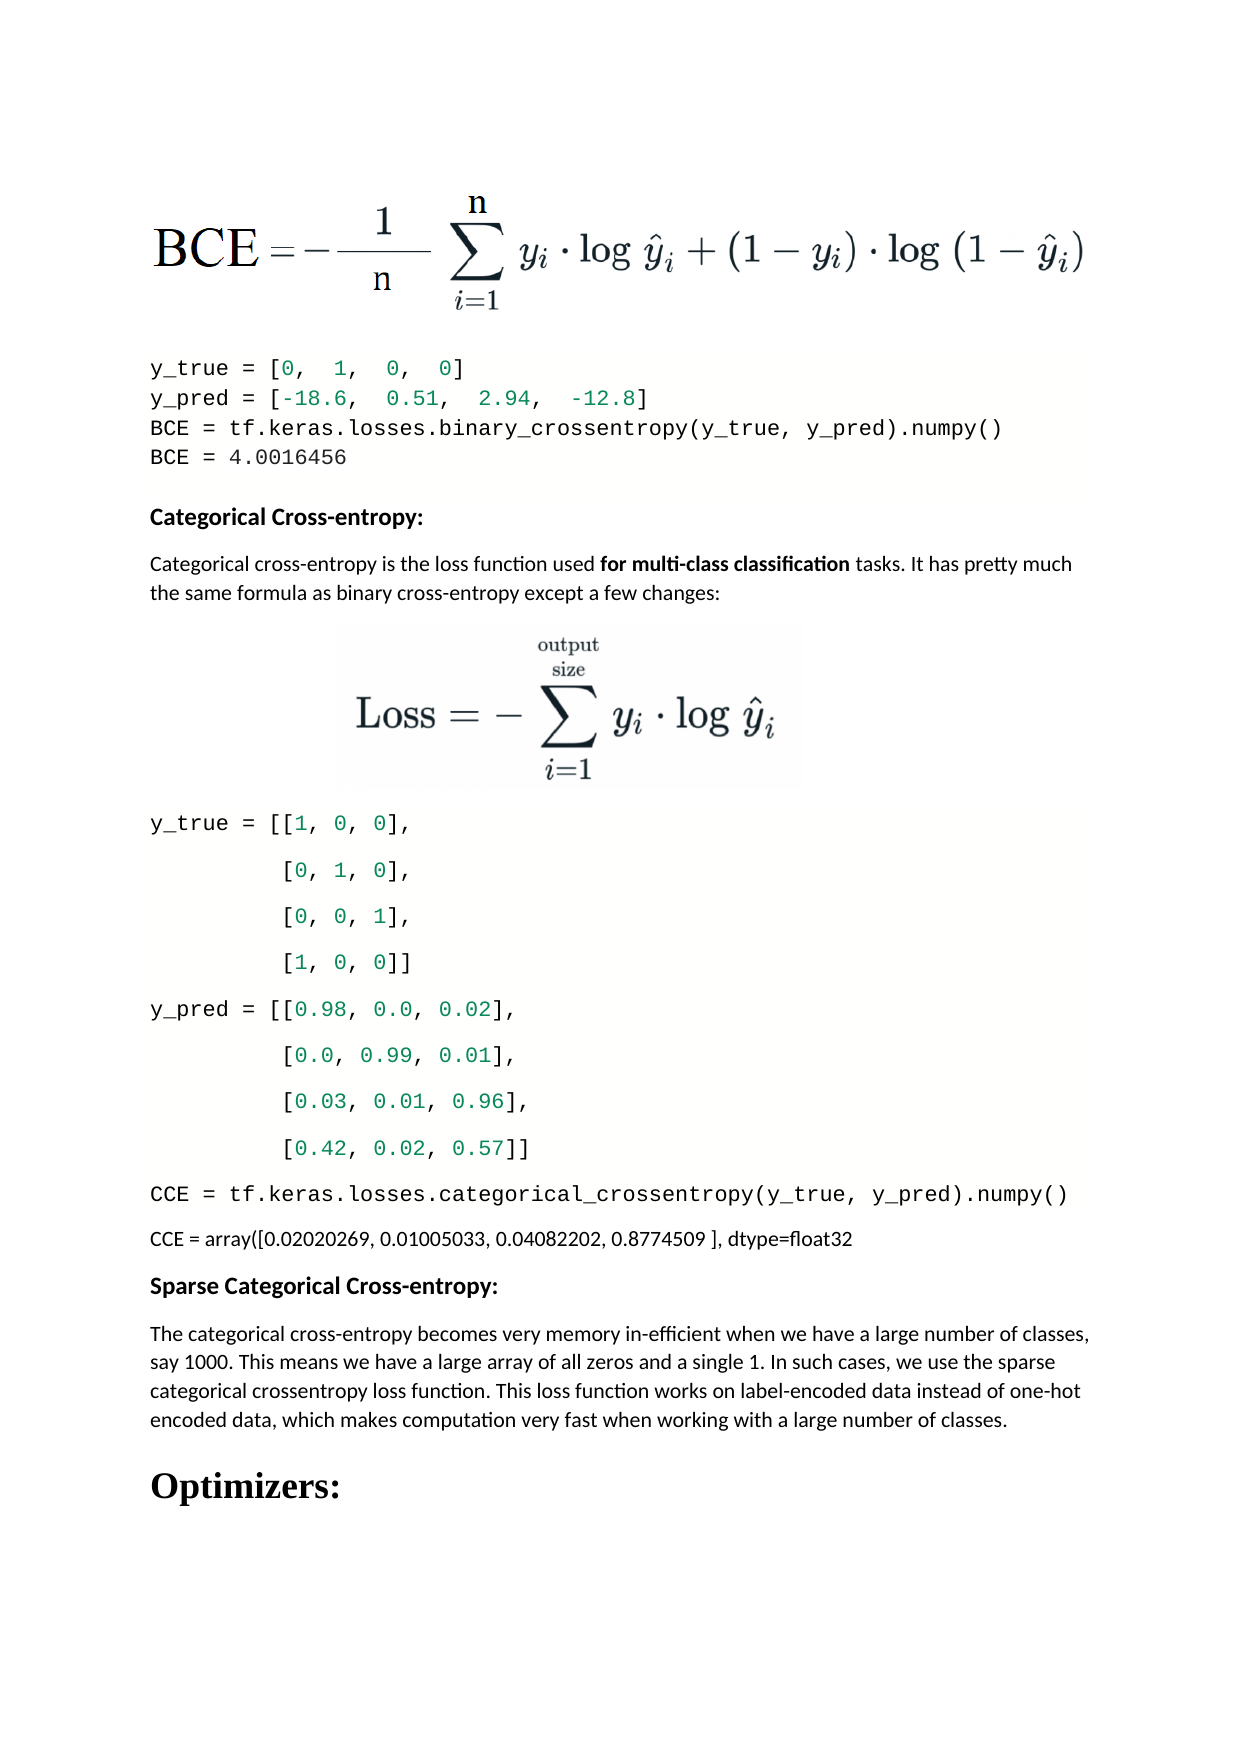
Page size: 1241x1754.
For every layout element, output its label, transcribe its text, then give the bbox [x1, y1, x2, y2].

text [1, 0, 0]] [150, 947, 1090, 976]
text y_pred = [-18.6, 0.51, 2.94, -12.8] [150, 382, 1090, 412]
text Sparse Categorical Cross-entropy: [150, 1270, 1090, 1301]
text [0, 1, 0], [150, 854, 1090, 884]
text [0.0, 0.99, 0.01], [150, 1039, 1090, 1069]
text y_true = [0, 1, 0, 0] [150, 352, 1090, 382]
text Categorical cross-entropy is the loss function used for multi-class classification tasks. It has pretty much the same formula as binary cross-entropy except a few changes: [150, 551, 1090, 606]
picture [336, 624, 804, 789]
picture [150, 150, 1091, 334]
text Categorical Cross-entropy: [150, 501, 1090, 531]
subtitle Optimizers: [150, 1464, 1090, 1507]
text y_true = [[1, 0, 0], [150, 808, 1090, 837]
text CCE = array([0.02020269, 0.01005033, 0.04082202, 0.8774509 ], dtype=float32 [150, 1225, 1090, 1251]
text y_pred = [[0.98, 0.0, 0.02], [150, 993, 1090, 1023]
text [0.42, 0.02, 0.57]] [150, 1132, 1090, 1162]
text [0.03, 0.01, 0.96], [150, 1086, 1090, 1115]
text BCE = 4.0016456 [150, 442, 1090, 471]
text CCE = tf.keras.losses.categorical_crossentropy(y_true, y_pred).numpy() [150, 1178, 1090, 1208]
text The categorical cross-entropy becomes very memory in-efficient when we have a large number of classes, say 1000. This means we have a large array of all zeros and a single 1. In such cases, we use the sparse categorical crossentropy loss function. This loss function works on label-encoded data instead of one-hot encoded data, which makes computation very fast when working with a large number of classes. [150, 1320, 1090, 1433]
text BCE = tf.keras.losses.binary_crossentropy(y_true, y_pred).numpy() [150, 412, 1090, 442]
text [0, 0, 1], [150, 900, 1090, 930]
